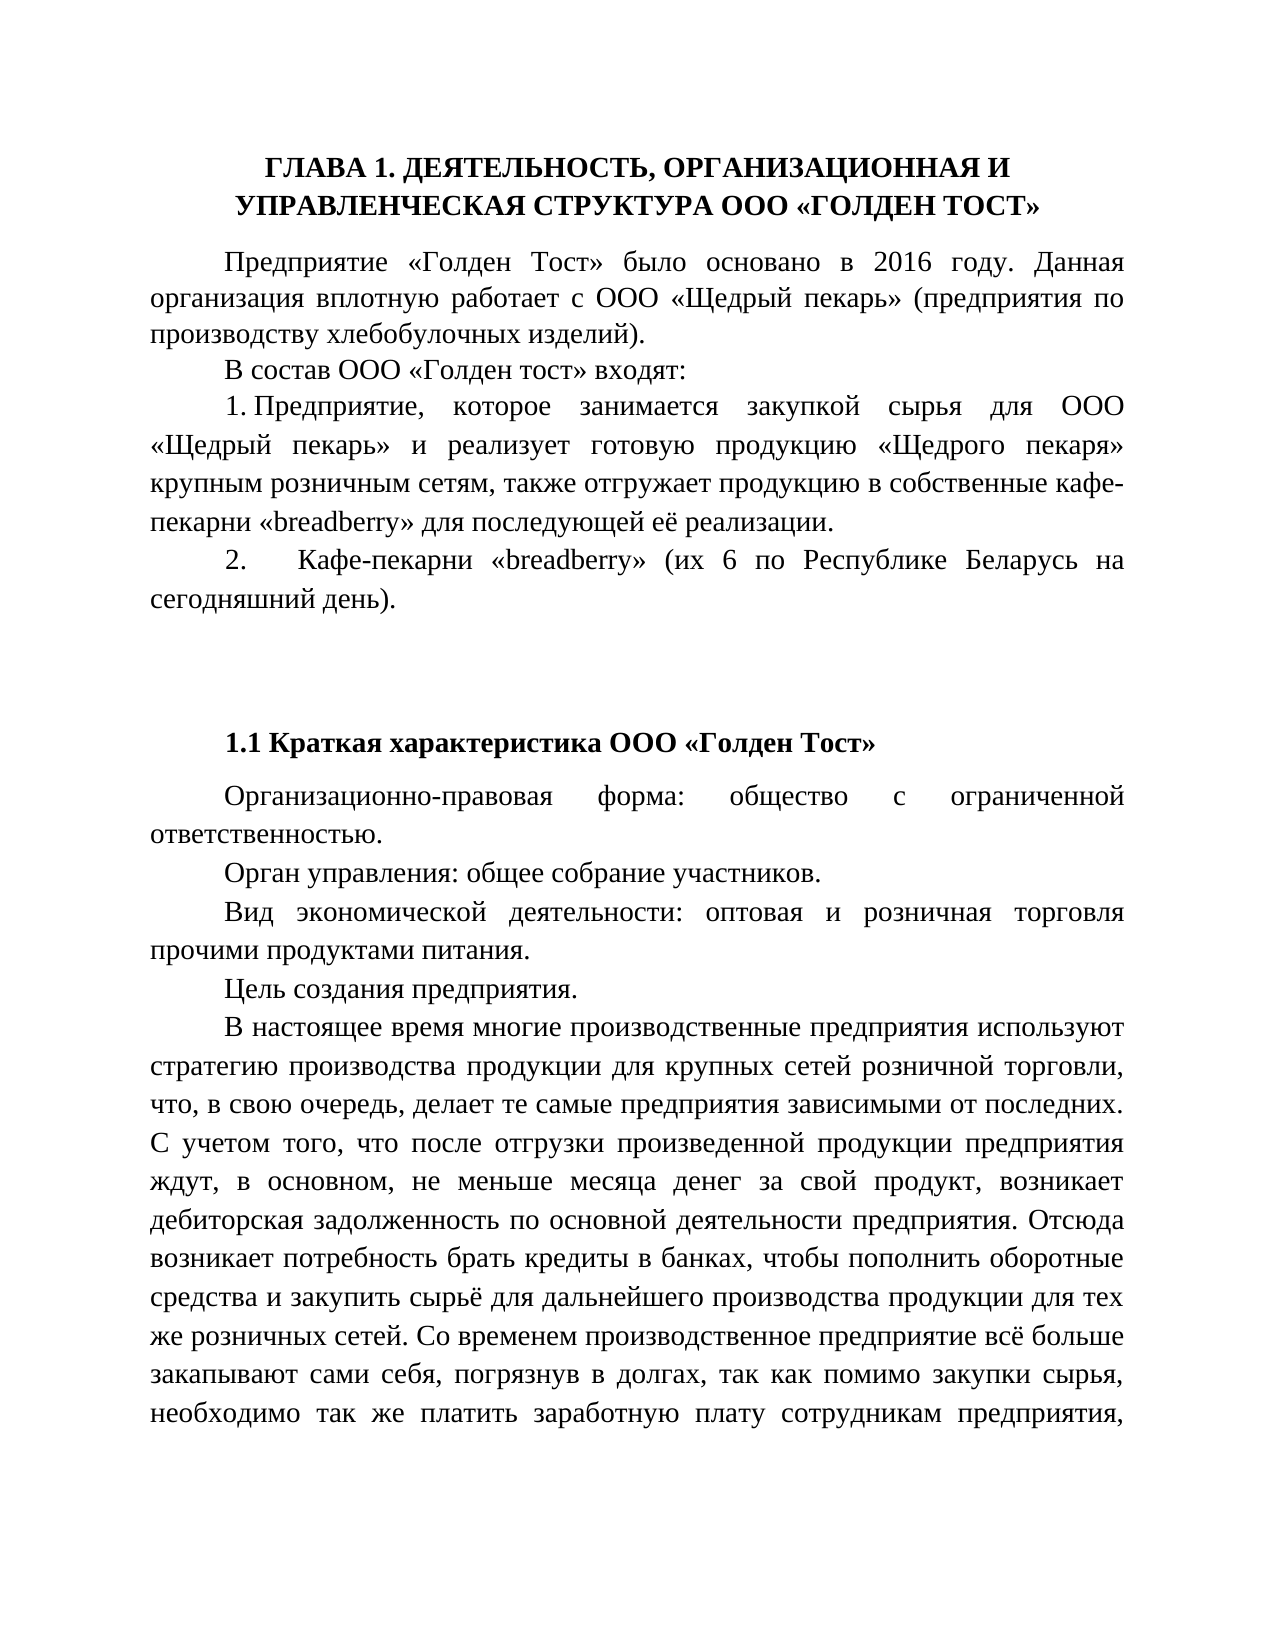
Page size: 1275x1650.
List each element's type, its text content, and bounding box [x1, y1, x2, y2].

list Предприятие, которое занимается закупкой сырья для ООО «Щедрый пекарь» и реализует готовую продукцию «Щедрого пекаря» крупным розничным сетям, также отгружает продукцию в собственные кафе-пекарни «breadberry» для последующей её реализации. [150, 388, 1125, 537]
text 1.1 Краткая характеристика ООО «Голден Тост» [225, 725, 1125, 759]
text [150, 1009, 1125, 1428]
text Предприятие «Голден Тост» было основано в 2016 году. Данная организация вплотную работает с ООО «Щедрый пекарь» (предприятия по производству хлебобулочных изделий). [150, 244, 1125, 349]
list ГЛАВА 1. ДЕЯТЕЛЬНОСТЬ, ОРГАНИЗАЦИОННАЯ И УПРАВЛЕНЧЕСКАЯ СТРУКТУРА ООО «ГОЛДЕН ТОСТ» [150, 150, 1125, 222]
text Орган управления: общее собрание участников. [150, 855, 1125, 889]
list Кафе-пекарни «breadberry» (их 6 по Республике Беларусь на сегодняшний день). [150, 542, 1125, 614]
text Цель создания предприятия. [150, 971, 1125, 1004]
text Организационно-правовая форма: общество с ограниченной ответственностью. [150, 778, 1125, 850]
text В состав ООО «Голден тост» входят: [150, 352, 1125, 386]
text Вид экономической деятельности: оптовая и розничная торговля прочими продуктами питания. [150, 894, 1125, 966]
